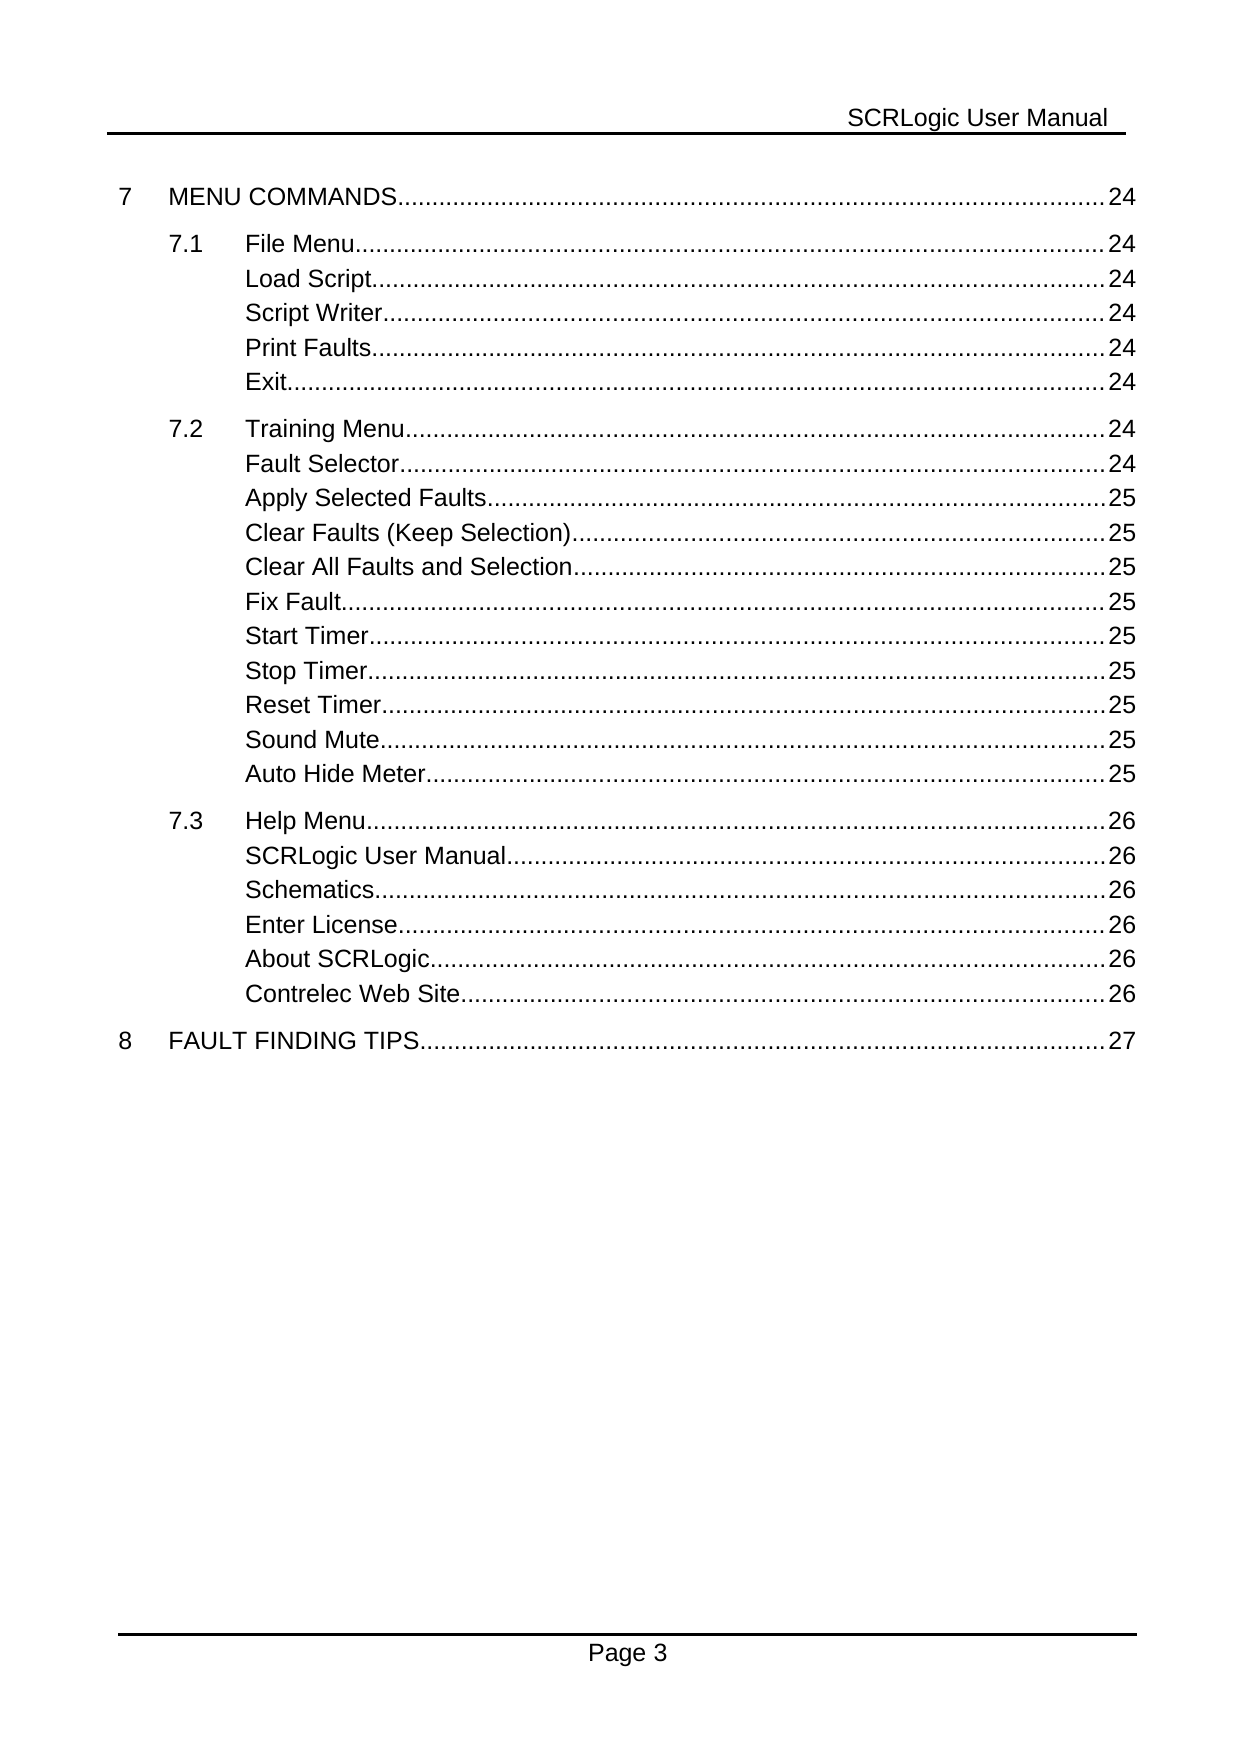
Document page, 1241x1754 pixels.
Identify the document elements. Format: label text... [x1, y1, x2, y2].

text About SCRLogic 26 [245, 944, 1137, 973]
text Fault Selector 24 [245, 449, 1137, 478]
text Clear All Faults and Selection 25 [245, 552, 1137, 581]
text Exit 24 [245, 367, 1137, 396]
text Stop Timer 25 [245, 656, 1137, 684]
text SCRLogic User Manual 26 [245, 841, 1137, 869]
text 7 MENU COMMANDS 24 [118, 182, 1137, 211]
text Fix Fault 25 [245, 587, 1137, 616]
text 7.1 File Menu 24 [168, 229, 1137, 258]
text Contrelec Web Site 26 [245, 979, 1137, 1007]
text Schematics 26 [245, 875, 1137, 904]
text 8 FAULT FINDING TIPS 27 [118, 1026, 1137, 1054]
text Script Writer 24 [245, 298, 1137, 327]
text 7.2 Training Menu 24 [168, 414, 1137, 443]
text Apply Selected Faults 25 [245, 483, 1137, 512]
text Clear Faults (Keep Selection) 25 [245, 518, 1137, 547]
text Start Timer 25 [245, 621, 1137, 650]
text Print Faults 24 [245, 333, 1137, 362]
text 7.3 Help Menu 26 [168, 806, 1137, 835]
text Sound Mute 25 [245, 725, 1137, 753]
text Enter License 26 [245, 910, 1137, 938]
text Load Script 24 [245, 264, 1137, 293]
text Auto Hide Meter 25 [245, 759, 1137, 788]
text Reset Timer 25 [245, 690, 1137, 719]
